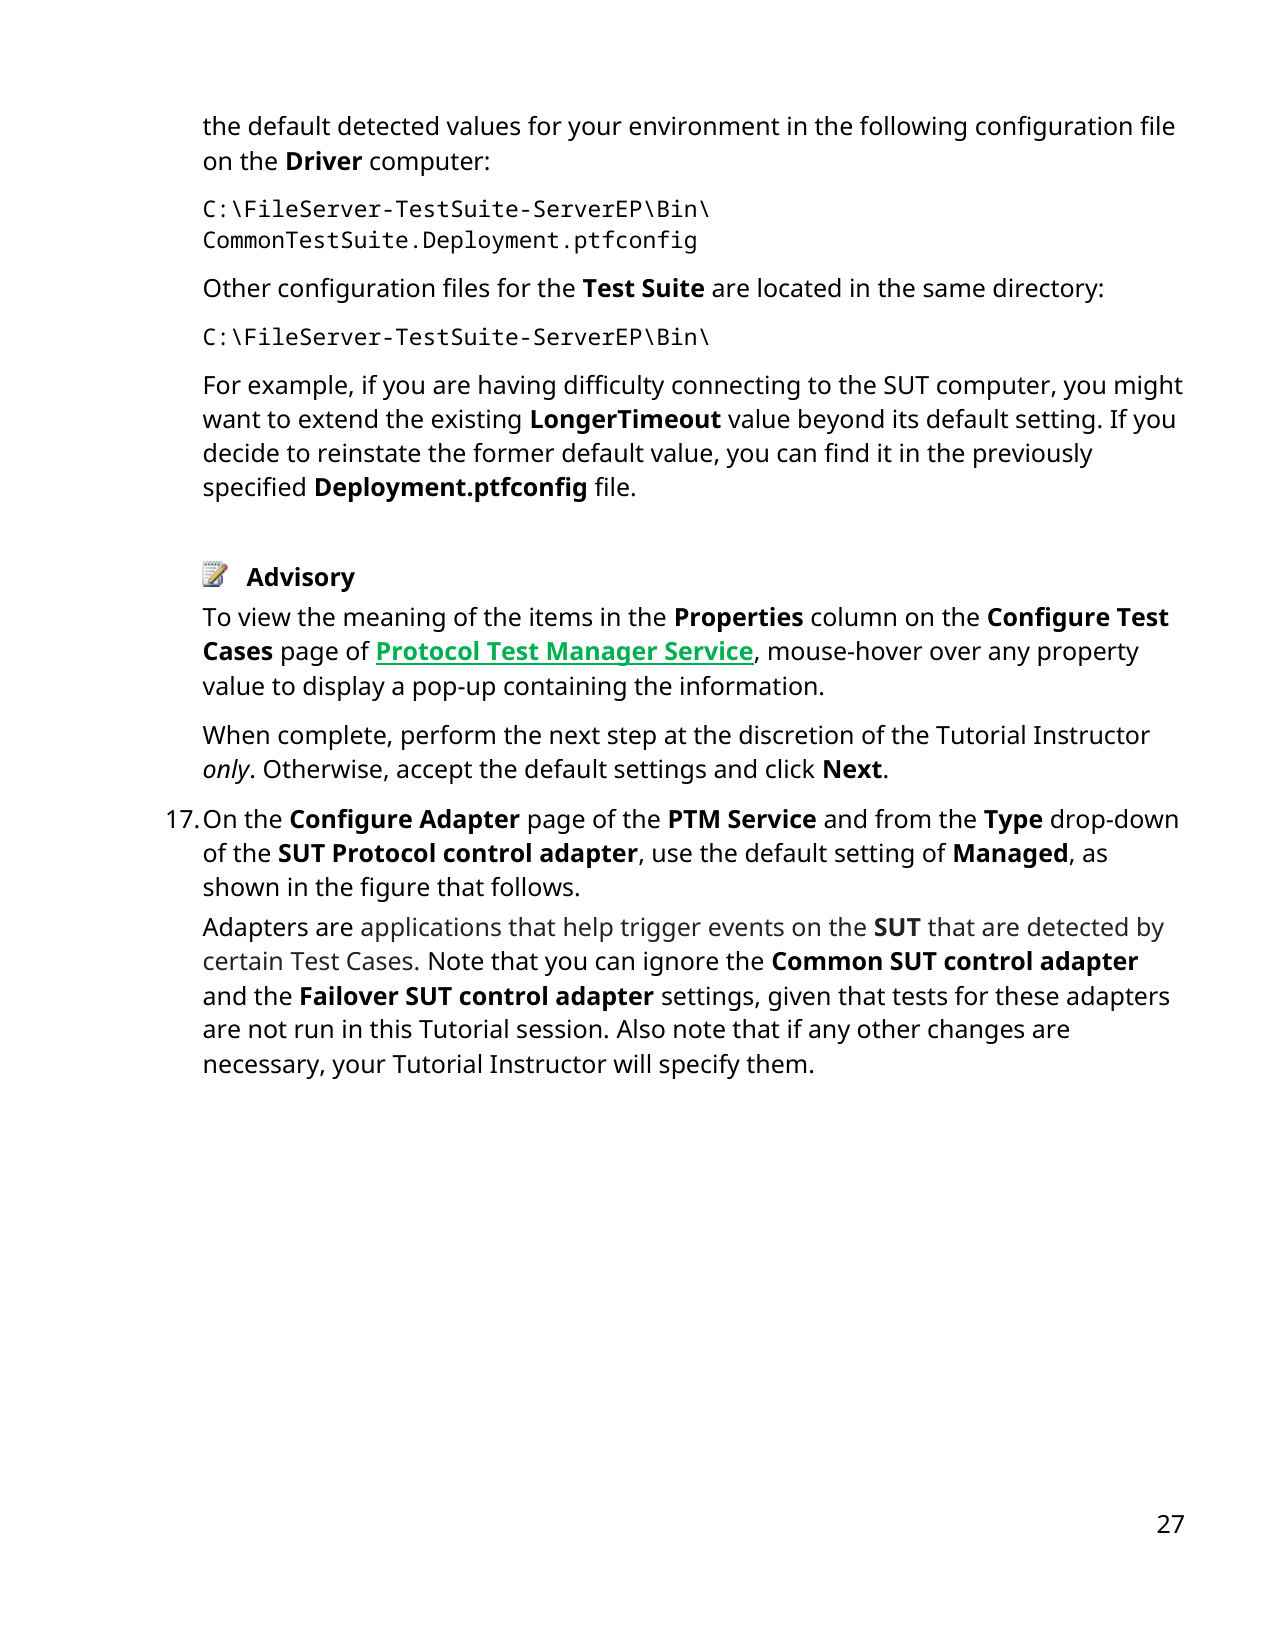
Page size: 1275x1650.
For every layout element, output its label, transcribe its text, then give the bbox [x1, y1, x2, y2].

text When complete, perform the next step at the discretion of the Tutorial Instructor only. Otherwise, accept the default settings and click Next. [202, 718, 1185, 786]
text To view the meaning of the items in the Properties column on the Configure Test Cases page of Protocol Test Manager Service, mouse-hover over any property value to display a pop-up containing the information. [202, 600, 1185, 702]
list On the Configure Adapter page of the PTM Service and from the Type drop-down of the SUT Protocol control adapter, use the default setting of Managed, as shown in the figure that follows. [165, 802, 1185, 904]
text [202, 109, 1185, 177]
text Advisory [202, 560, 1185, 594]
text Other configuration files for the Test Suite are located in the same directory: [202, 271, 1185, 305]
picture [202, 561, 241, 587]
text For example, if you are having difficulty connecting to the SUT computer, you might want to extend the existing LongerTimeout value beyond its default setting. If you decide to reinstate the former default value, you can find it in the previously specified Deployment.ptfconfig file. [202, 367, 1185, 504]
text Adapters are applications that help trigger events on the SUT that are detected by certain Test Cases. Note that you can ignore the Common SUT control adapter and the Failover SUT control adapter settings, given that tests for these adapters are not run in this Tutorial session. Also note that if any other changes are necessary, your Tutorial Instructor will specify them. [202, 910, 1185, 1080]
text C:\FileServer-TestSuite-ServerEP\Bin\CommonTestSuite.Deployment.ptfconfig [202, 193, 1185, 255]
text C:\FileServer-TestSuite-ServerEP\Bin\ [202, 321, 1185, 352]
